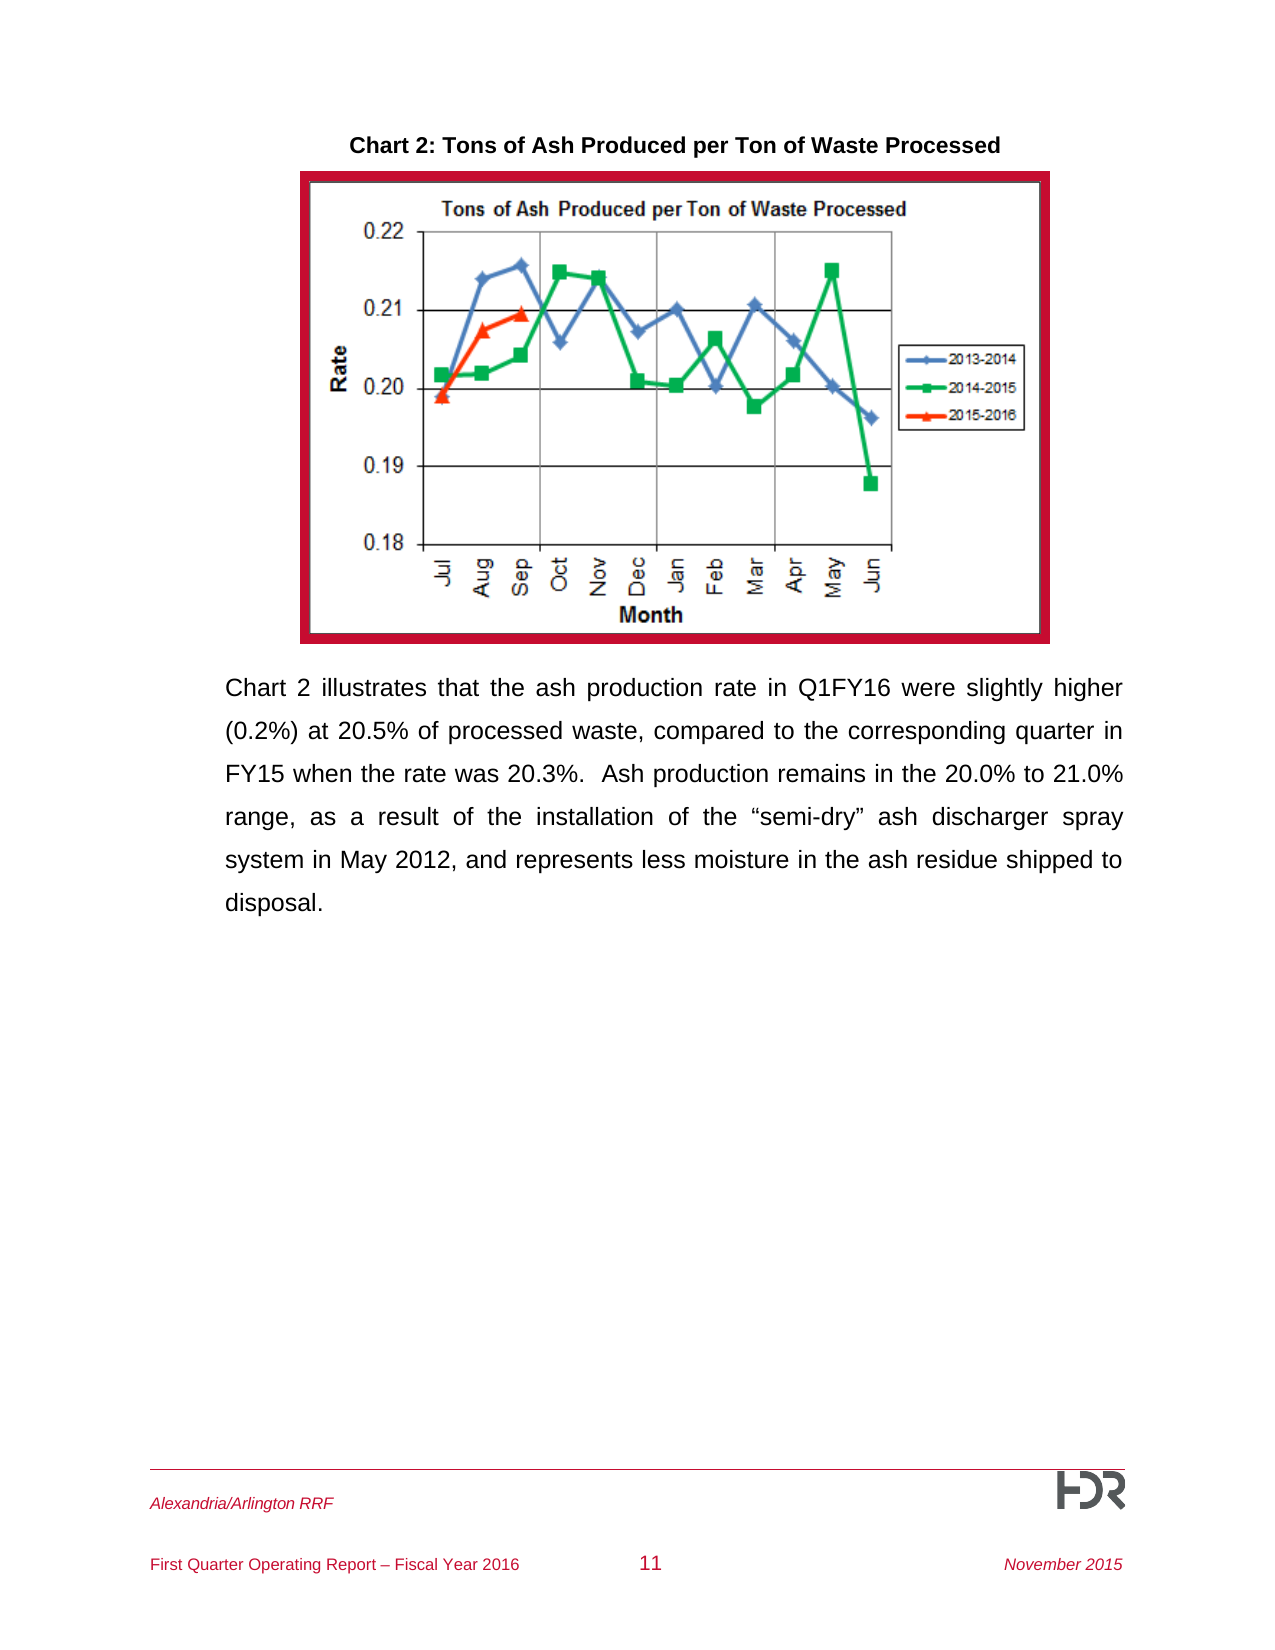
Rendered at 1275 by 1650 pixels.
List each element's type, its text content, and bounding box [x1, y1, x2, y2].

text Chart 2 illustrates that the ash production rate in Q1FY16 were slightly higher (0.2%) at 20.5% of processed waste, compared to the corresponding quarter in FY15 when the rate was 20.3%. Ash production remains in the 20.0% to 21.0% range, as a result of the installation of the “semi-dry” ash discharger spray system in May 2012, and represents less moisture in the ash residue shipped to disposal. [225, 673, 1125, 917]
picture [309, 181, 1041, 634]
text Chart 2: Tons of Ash Produced per Ton of Waste Processed [150, 132, 1125, 159]
picture [1057, 1471, 1125, 1510]
